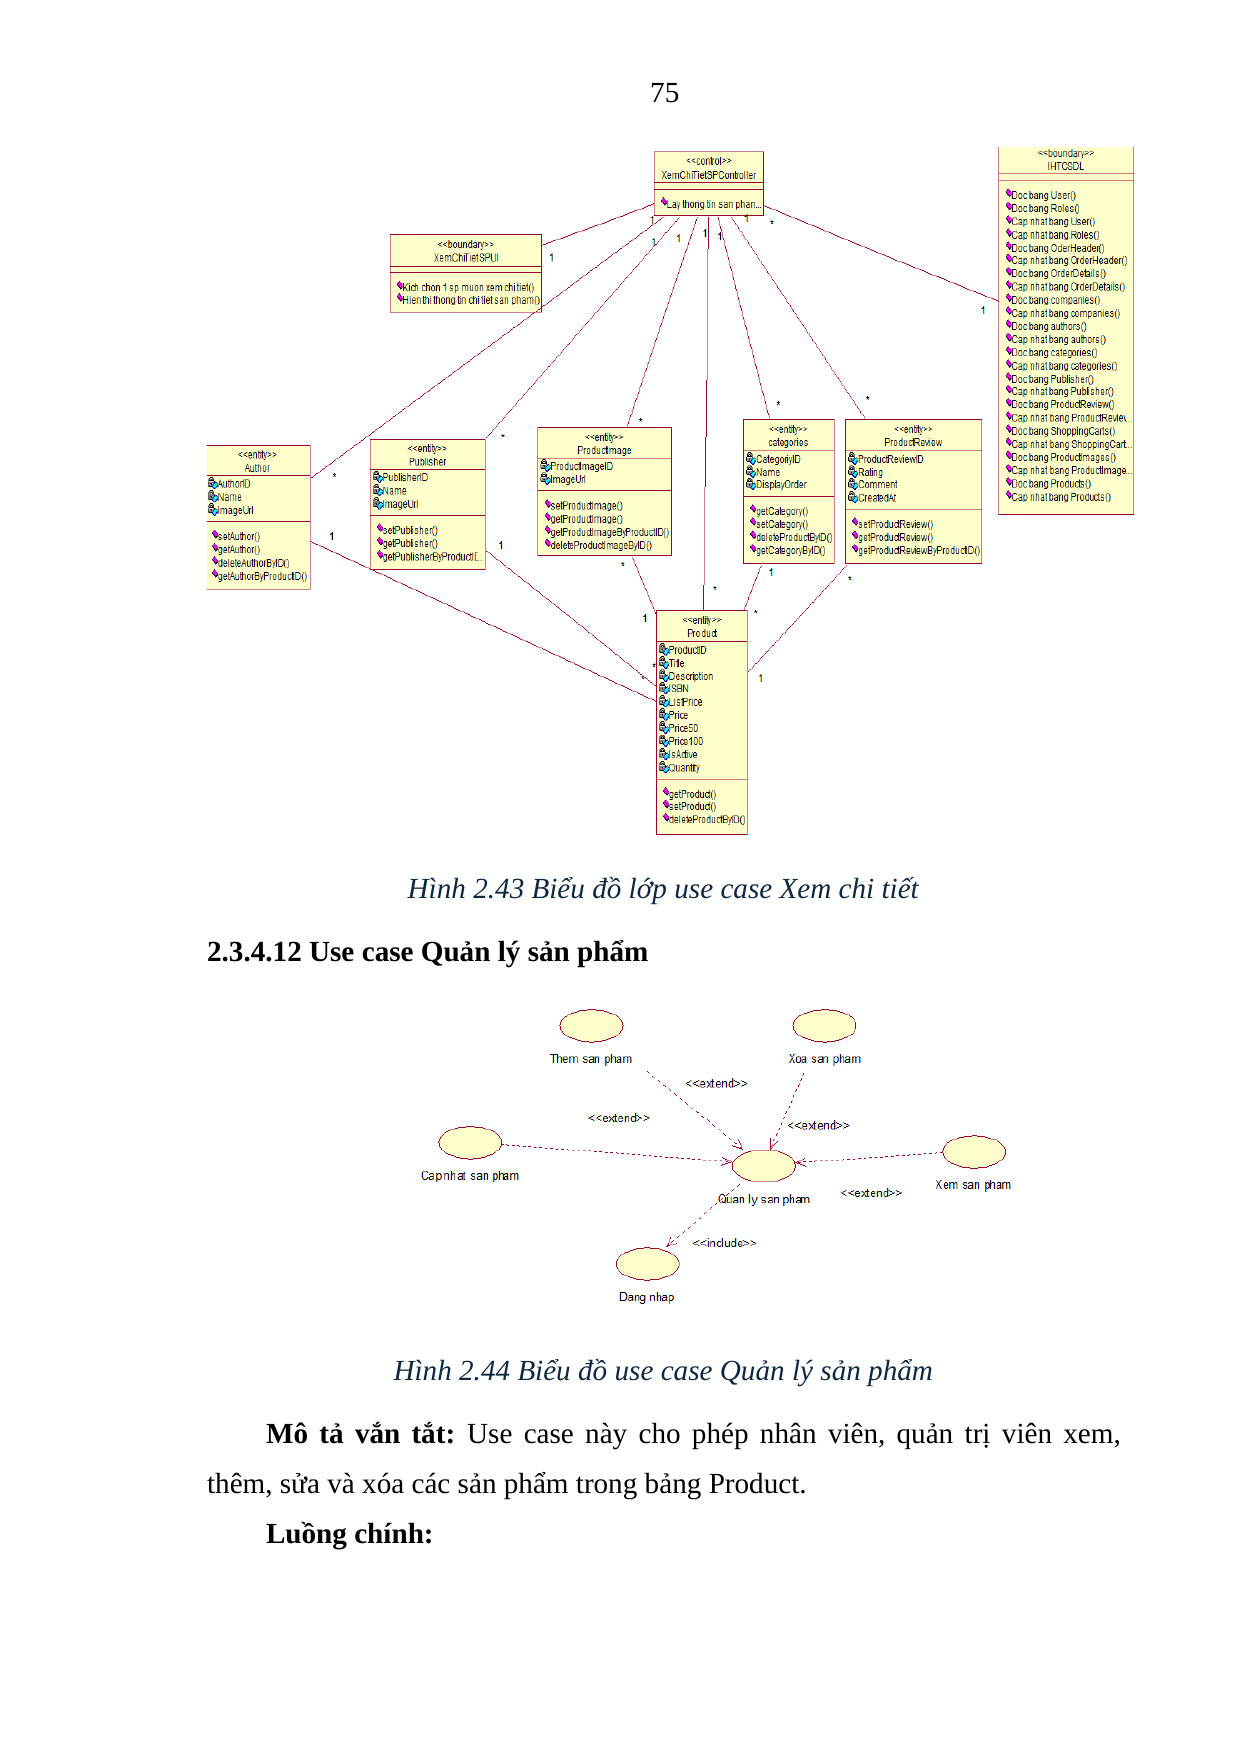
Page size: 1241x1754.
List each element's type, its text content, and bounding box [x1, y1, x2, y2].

text Luồng chính: [207, 1516, 1122, 1550]
picture [206, 147, 1135, 837]
text Mô tả vắn tắt: Use case này cho phép nhân viên, quản trị viên xem, thêm, sửa và xóa các sản phẩm trong bảng Product. [207, 1416, 1122, 1499]
picture [311, 984, 1018, 1307]
text 2.3.4.12 Use case Quản lý sản phẩm [207, 934, 1122, 967]
